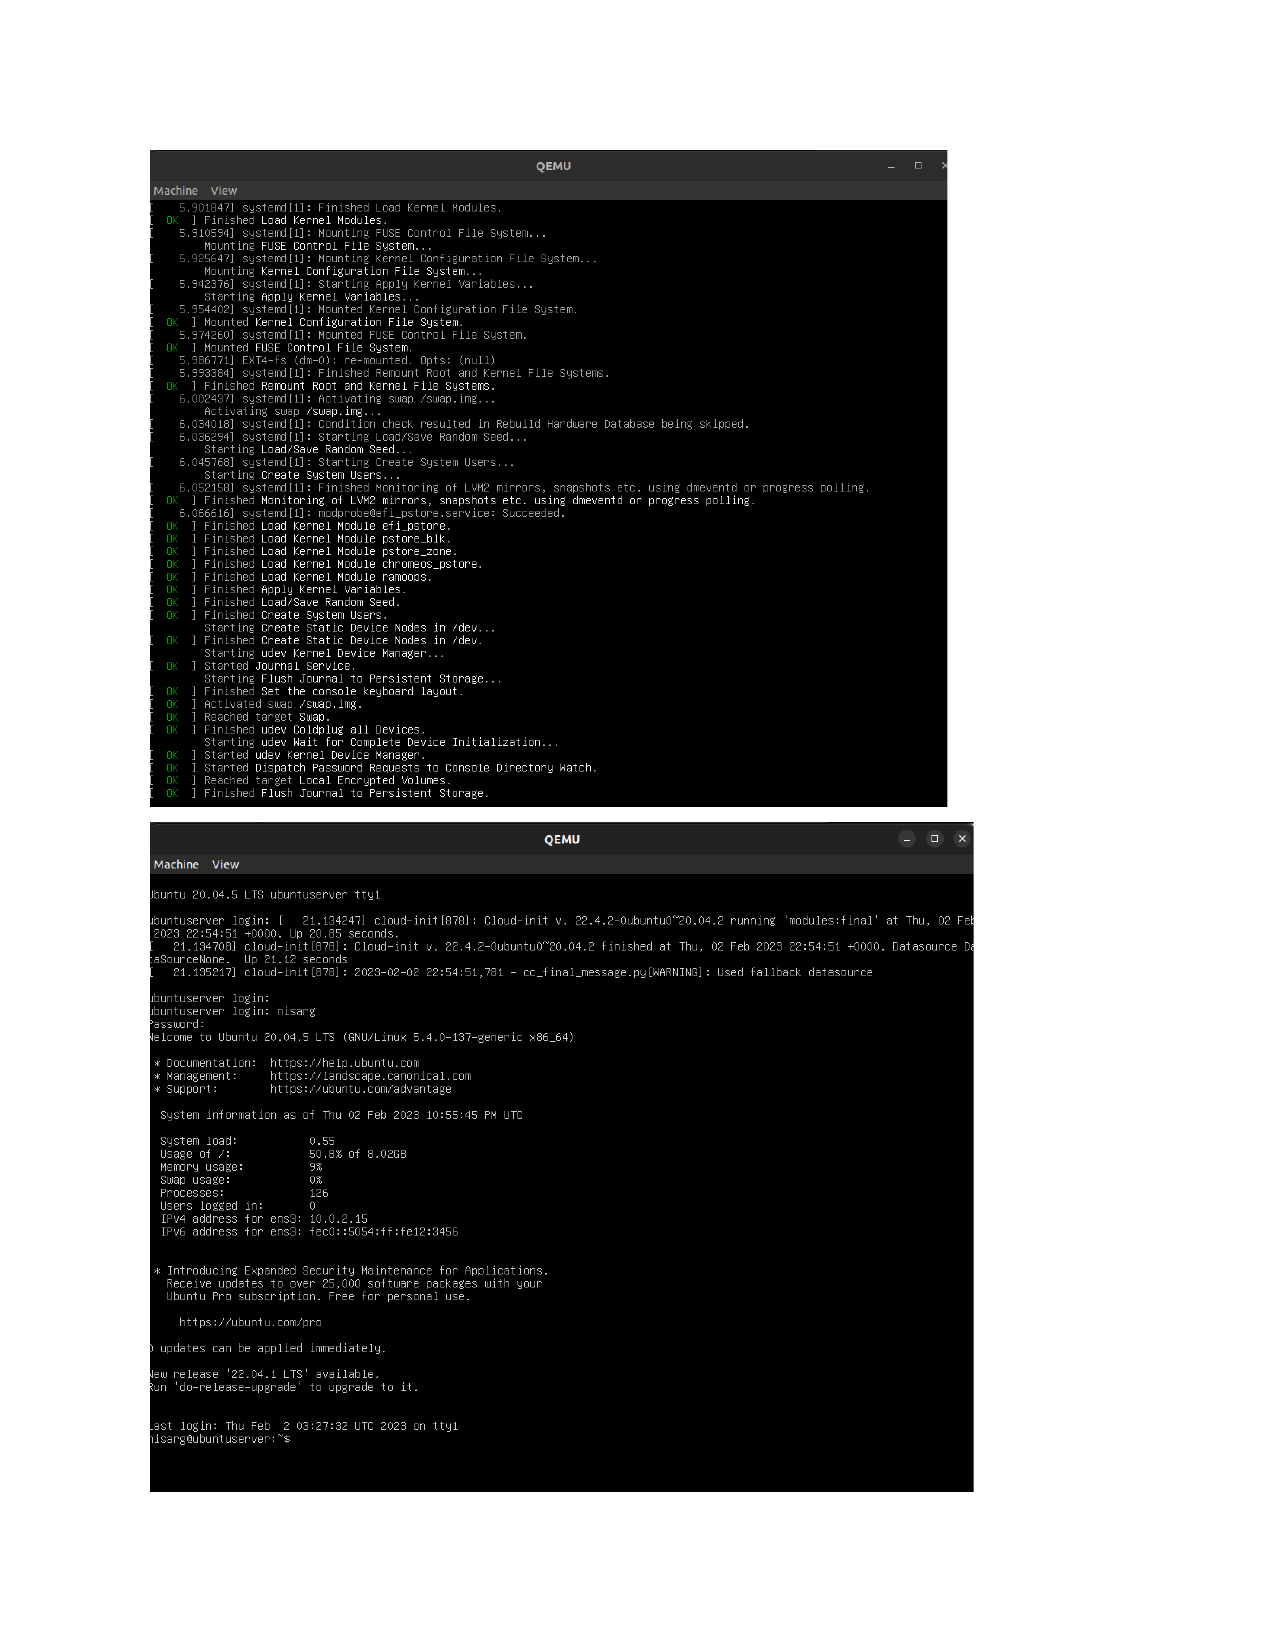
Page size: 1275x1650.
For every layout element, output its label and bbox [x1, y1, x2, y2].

picture [150, 822, 974, 1492]
picture [150, 150, 948, 807]
